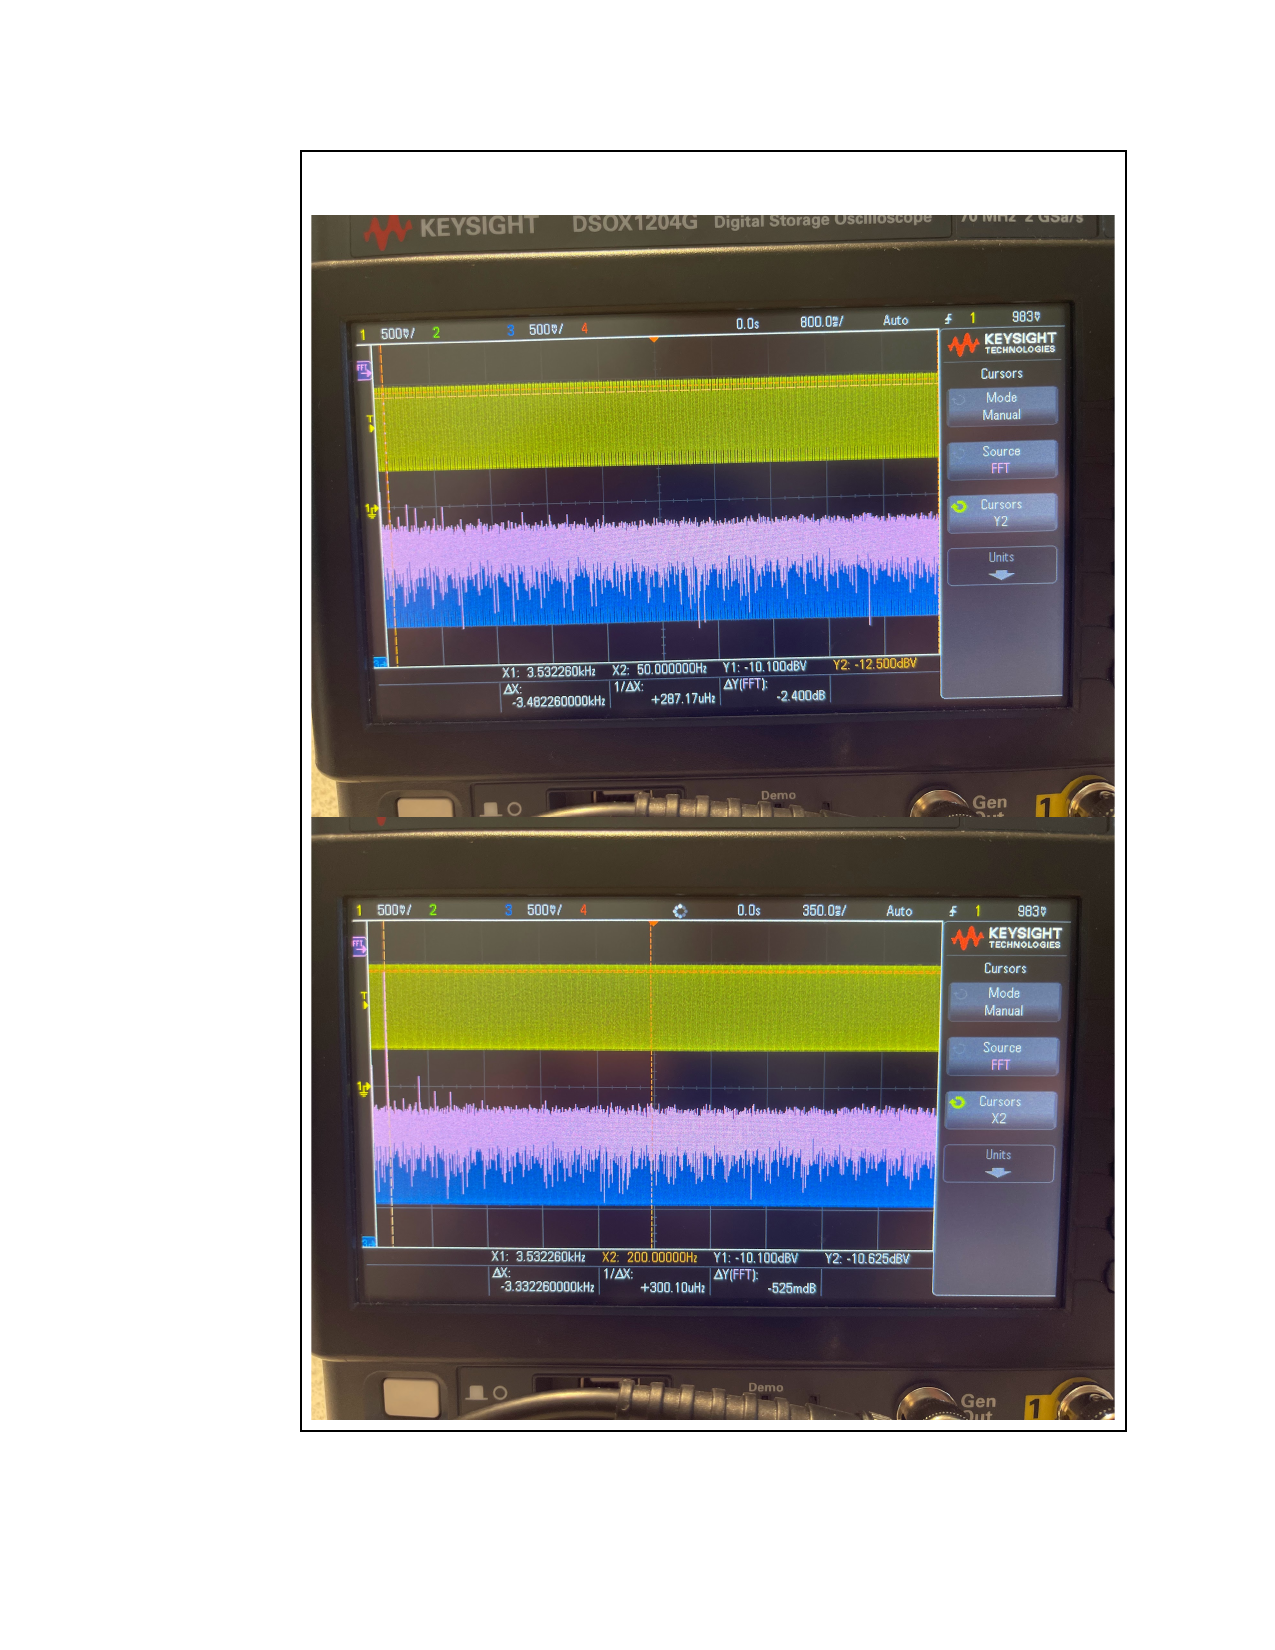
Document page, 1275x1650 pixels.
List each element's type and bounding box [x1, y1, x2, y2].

table_header [302, 152, 1125, 1430]
picture [311, 215, 1115, 1420]
